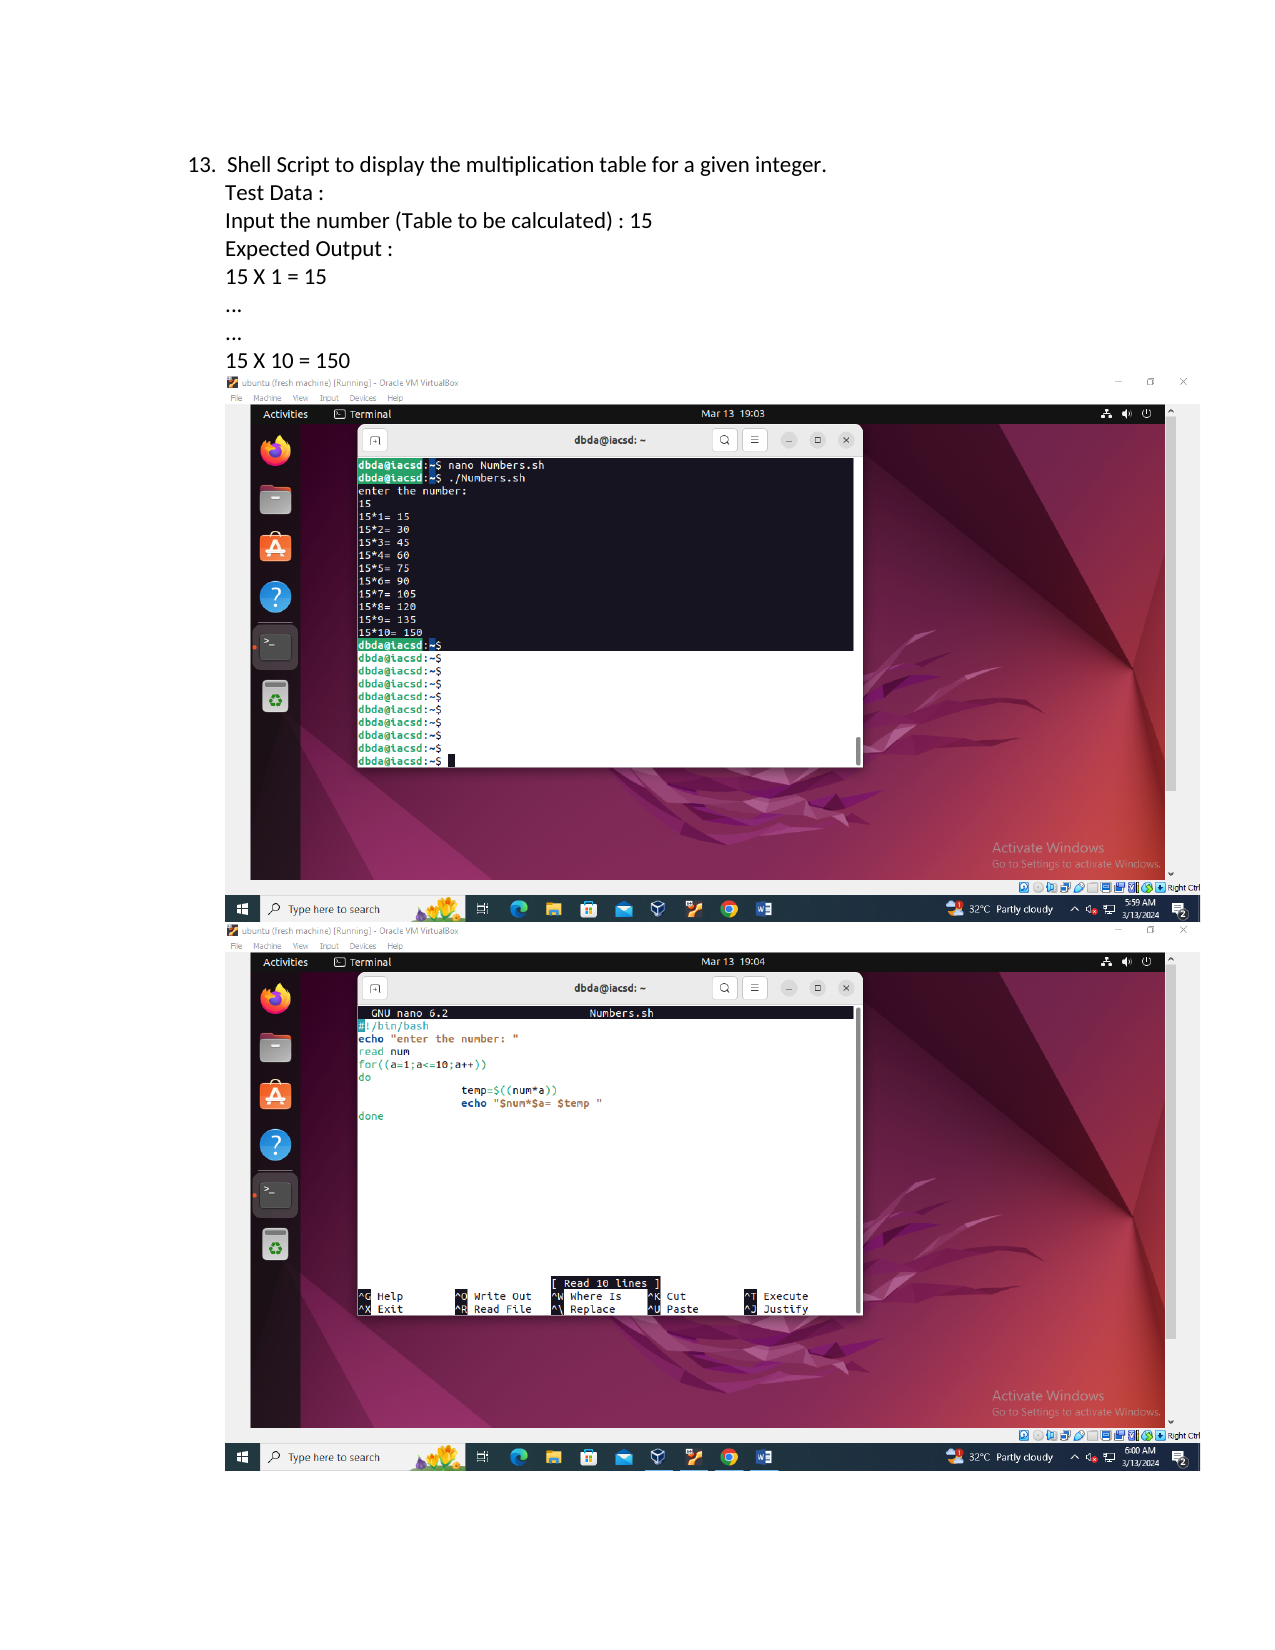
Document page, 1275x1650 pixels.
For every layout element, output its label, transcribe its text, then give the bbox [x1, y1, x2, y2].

text Expected Output : [225, 234, 1125, 262]
text Input the number (Table to be calculated) : 15 [225, 206, 1125, 234]
text ... [225, 290, 1125, 318]
text ... [225, 318, 1125, 346]
text 13. Shell Script to display the multiplication table for a given integer. [187, 150, 1125, 178]
text 15 X 10 = 150 [225, 346, 1125, 374]
text 15 X 1 = 15 [225, 262, 1125, 290]
text Test Data : [225, 178, 1125, 206]
picture [225, 374, 1200, 1471]
